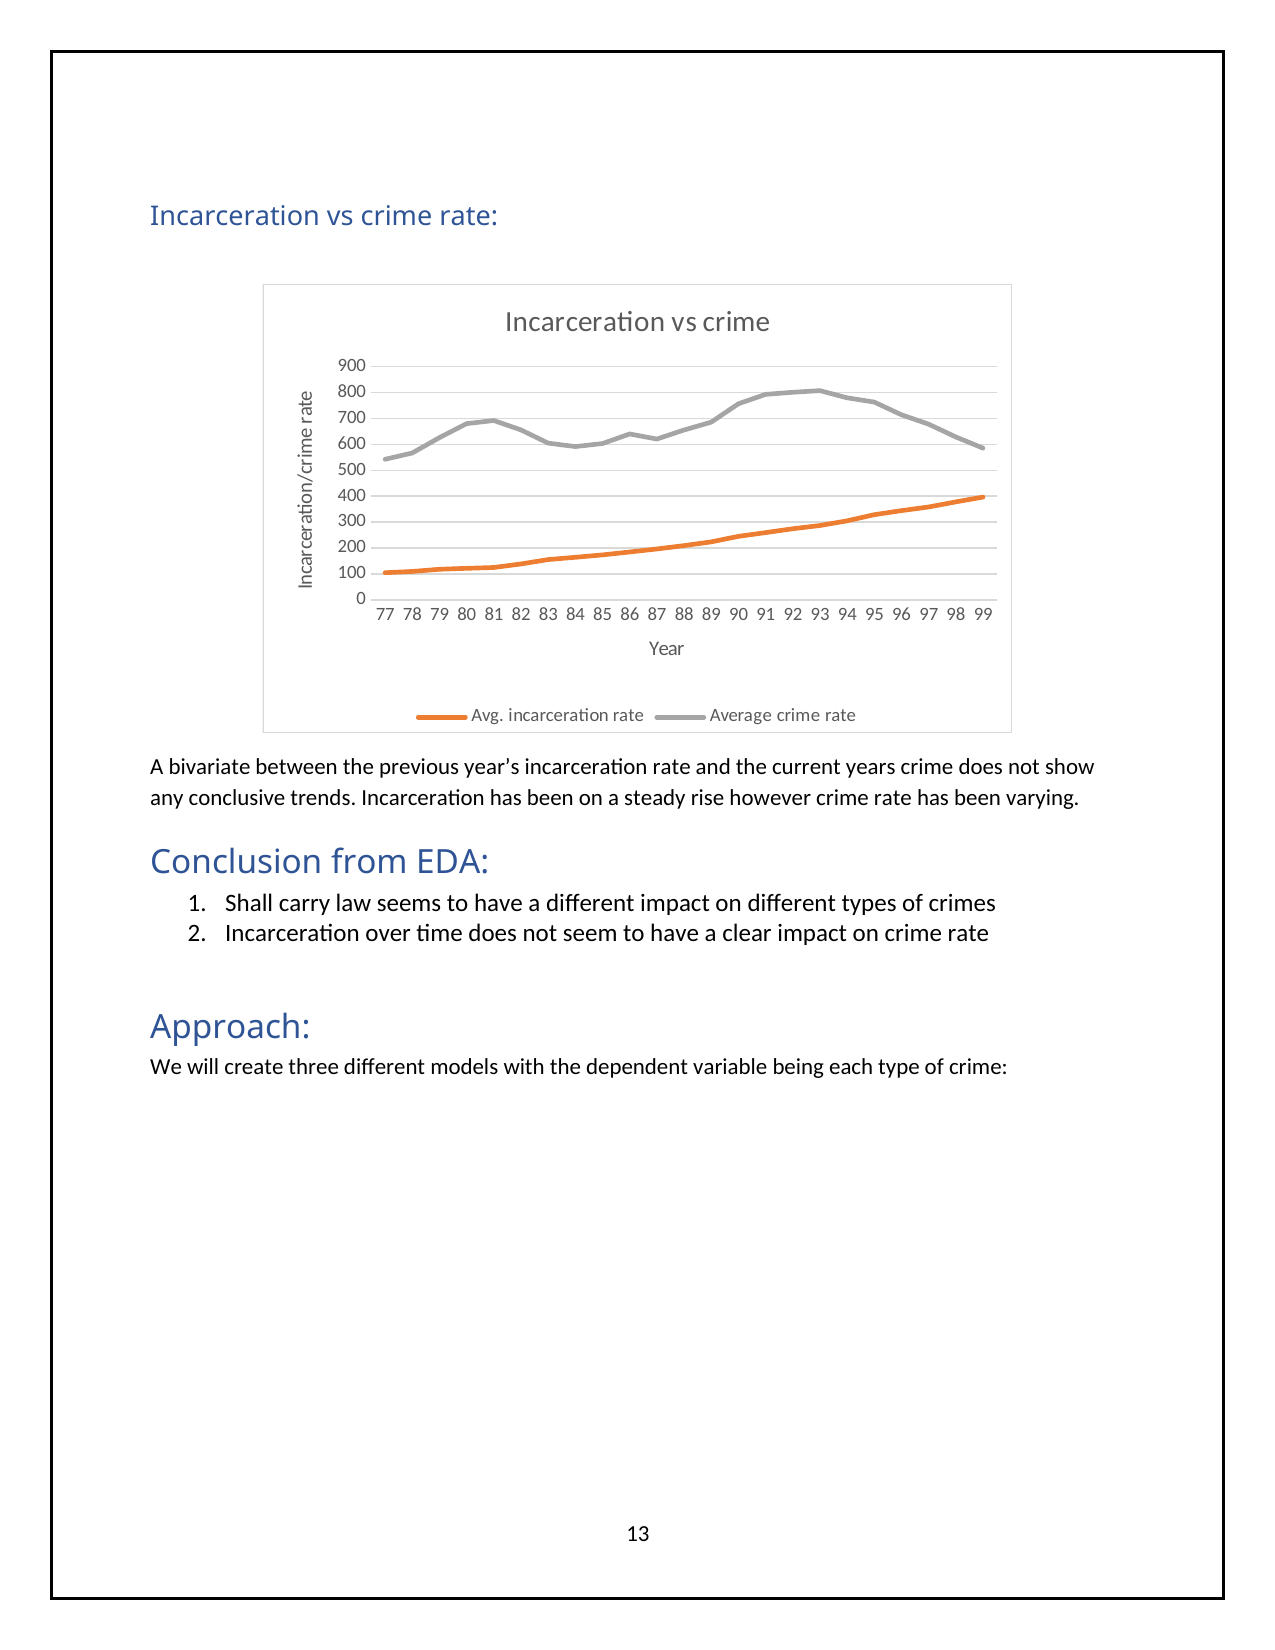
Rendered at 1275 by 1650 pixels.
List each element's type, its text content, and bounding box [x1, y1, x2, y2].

list Shall carry law seems to have a different impact on different types of crimes [187, 887, 1125, 917]
subtitle Approach: [150, 1003, 1125, 1048]
subtitle Conclusion from EDA: [150, 838, 1125, 883]
text We will create three different models with the dependent variable being each type of crime: [150, 1052, 1125, 1080]
text A bivariate between the previous year’s incarceration rate and the current years crime does not show any conclusive trends. Incarceration has been on a steady rise however crime rate has been varying. [150, 752, 1125, 811]
list Incarceration over time does not seem to have a clear impact on crime rate [187, 917, 1125, 948]
subtitle Incarceration vs crime rate: [150, 197, 1125, 234]
